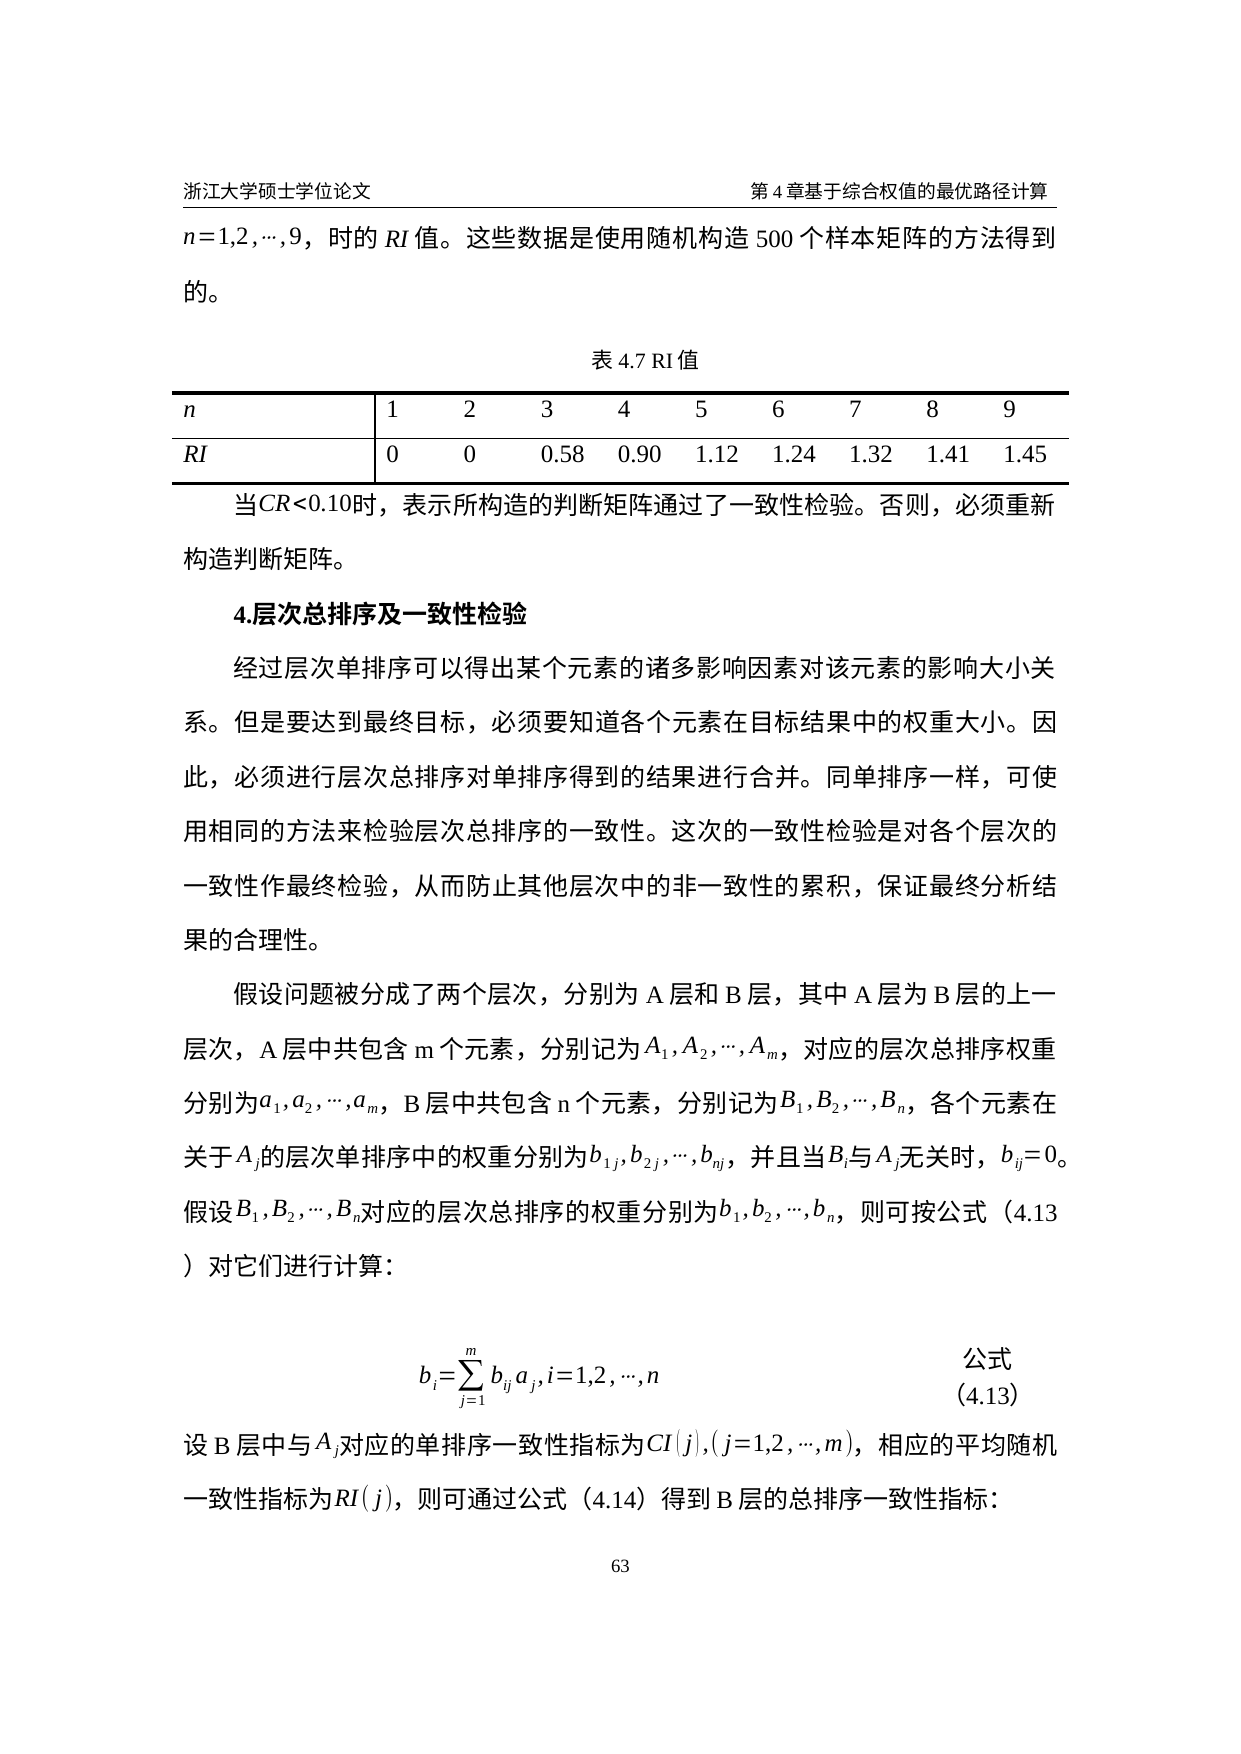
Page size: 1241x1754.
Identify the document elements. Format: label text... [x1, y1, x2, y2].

table_cell 0.90 [606, 439, 683, 482]
table_header 4 [606, 395, 683, 438]
text 当时，表示所构造的判断矩阵通过了一致性检验。否则，必须重新构造判断矩阵。 [183, 485, 1057, 576]
table_cell 0 [376, 439, 452, 482]
table_header n [172, 395, 374, 438]
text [183, 218, 1057, 309]
table_header 6 [761, 395, 838, 438]
text 经过层次单排序可以得出某个元素的诸多影响因素对该元素的影响大小关系。但是要达到最终目标，必须要知道各个元素在目标结果中的权重大小。因此，必须进行层次总排序对单排序得到的结果进行合并。同单排序一样，可使用相同的方法来检验层次总排序的一致性。这次的一致性检验是对各个层次的一致性作最终检验，从而防止其他层次中的非一致性的累积，保证最终分析结果的合理性。 [183, 648, 1057, 957]
table_cell 1.12 [684, 439, 761, 482]
table_header 5 [684, 395, 761, 438]
table_cell 1.45 [992, 439, 1069, 482]
text 4.层次总排序及一致性检验 [183, 594, 1057, 630]
table_cell 1.24 [761, 439, 838, 482]
table_header 9 [992, 395, 1069, 438]
table_cell 1.32 [838, 439, 915, 482]
table_header 7 [838, 395, 915, 438]
table_header 1 [376, 395, 452, 438]
table_header 2 [452, 395, 529, 438]
table_cell RI [172, 439, 374, 482]
table_header 8 [915, 395, 992, 438]
table_cell 0 [452, 439, 529, 482]
table_cell 1.41 [915, 439, 992, 482]
table_cell 0.58 [529, 439, 606, 482]
table_header 3 [529, 395, 606, 438]
table_header [172, 1301, 907, 1425]
